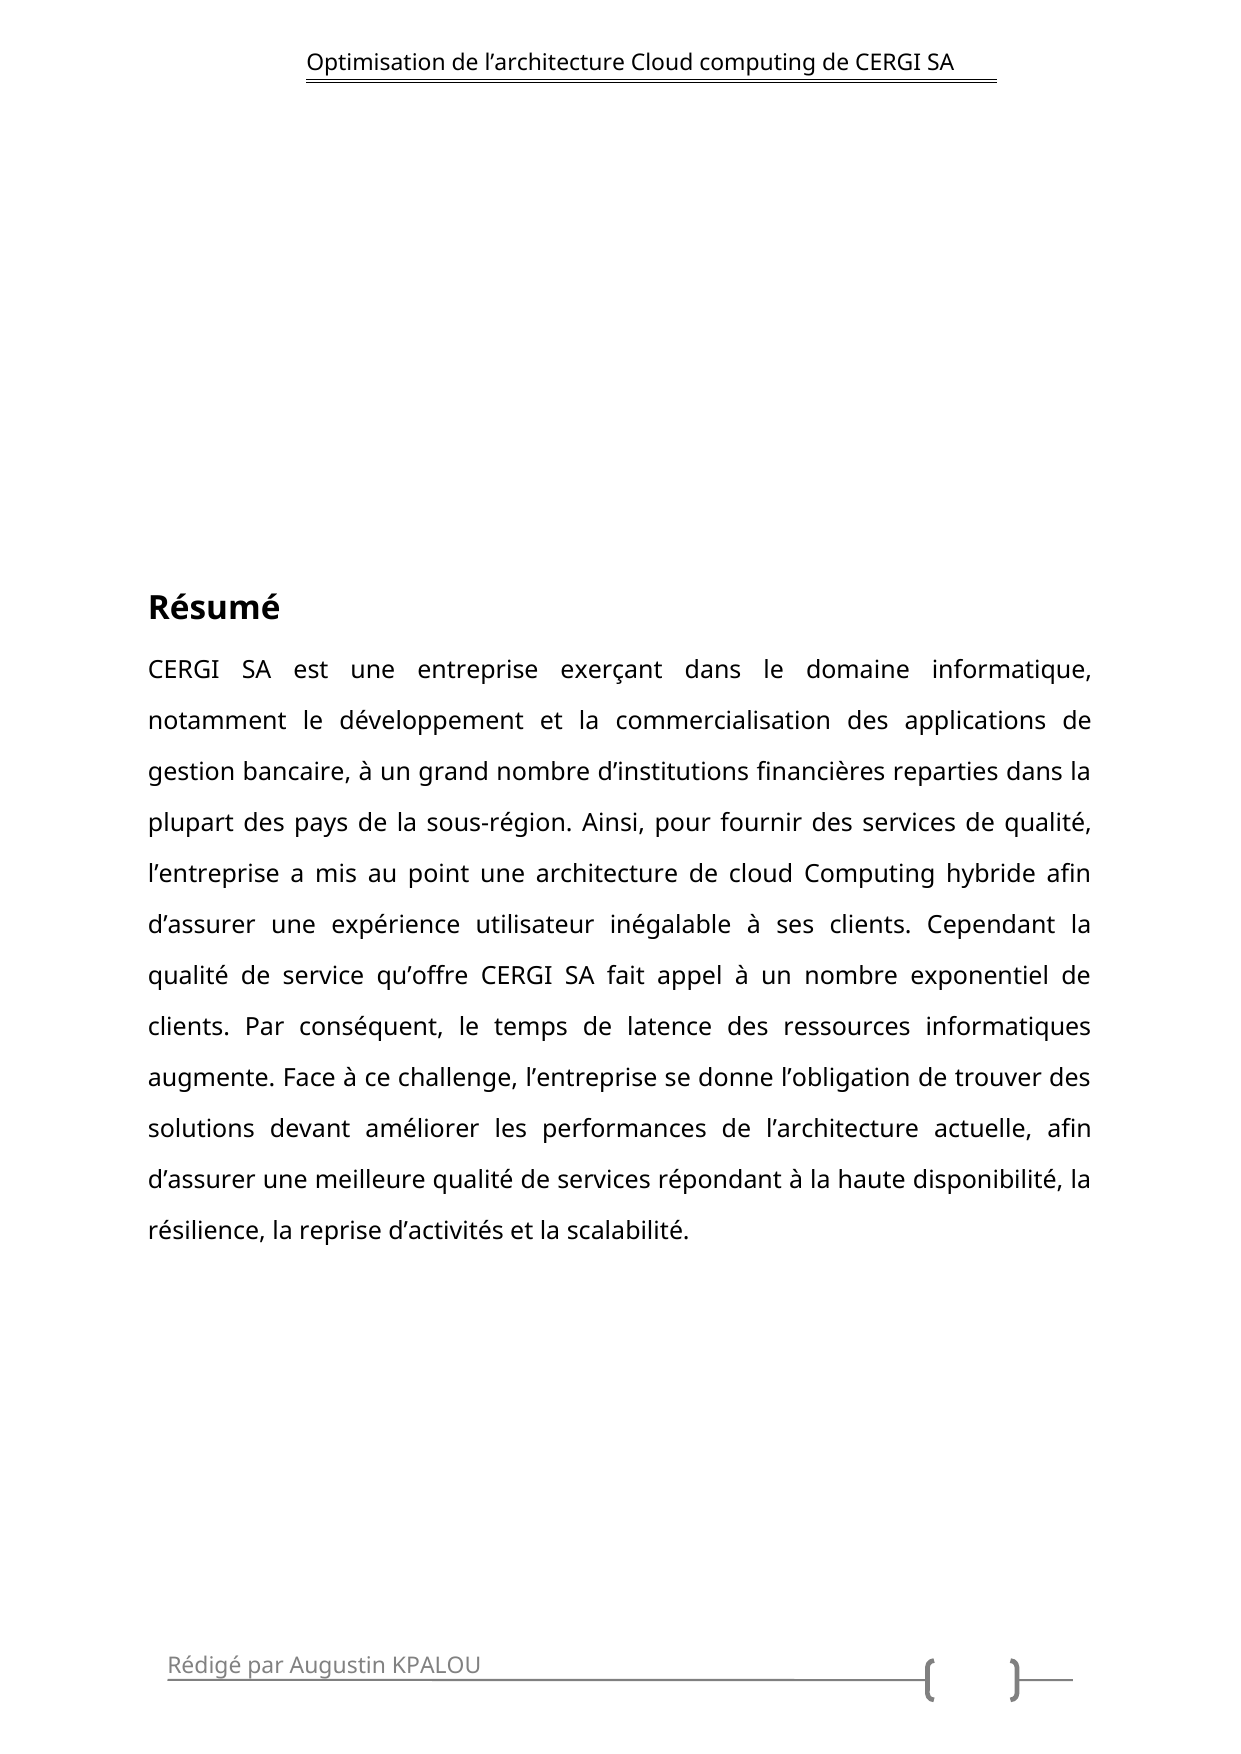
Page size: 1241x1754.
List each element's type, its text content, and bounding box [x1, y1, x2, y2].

subtitle Résumé [148, 583, 1093, 629]
text CERGI SA est une entreprise exerçant dans le domaine informatique, notamment le développement et la commercialisation des applications de gestion bancaire, à un grand nombre d’institutions financières reparties dans la plupart des pays de la sous-région. Ainsi, pour fournir des services de qualité, l’entreprise a mis au point une architecture de cloud Computing hybride afin d’assurer une expérience utilisateur inégalable à ses clients. Cependant la qualité de service qu’offre CERGI SA fait appel à un nombre exponentiel de clients. Par conséquent, le temps de latence des ressources informatiques augmente. Face à ce challenge, l’entreprise se donne l’obligation de trouver des solutions devant améliorer les performances de l’architecture actuelle, afin d’assurer une meilleure qualité de services répondant à la haute disponibilité, la résilience, la reprise d’activités et la scalabilité. [148, 652, 1093, 1247]
